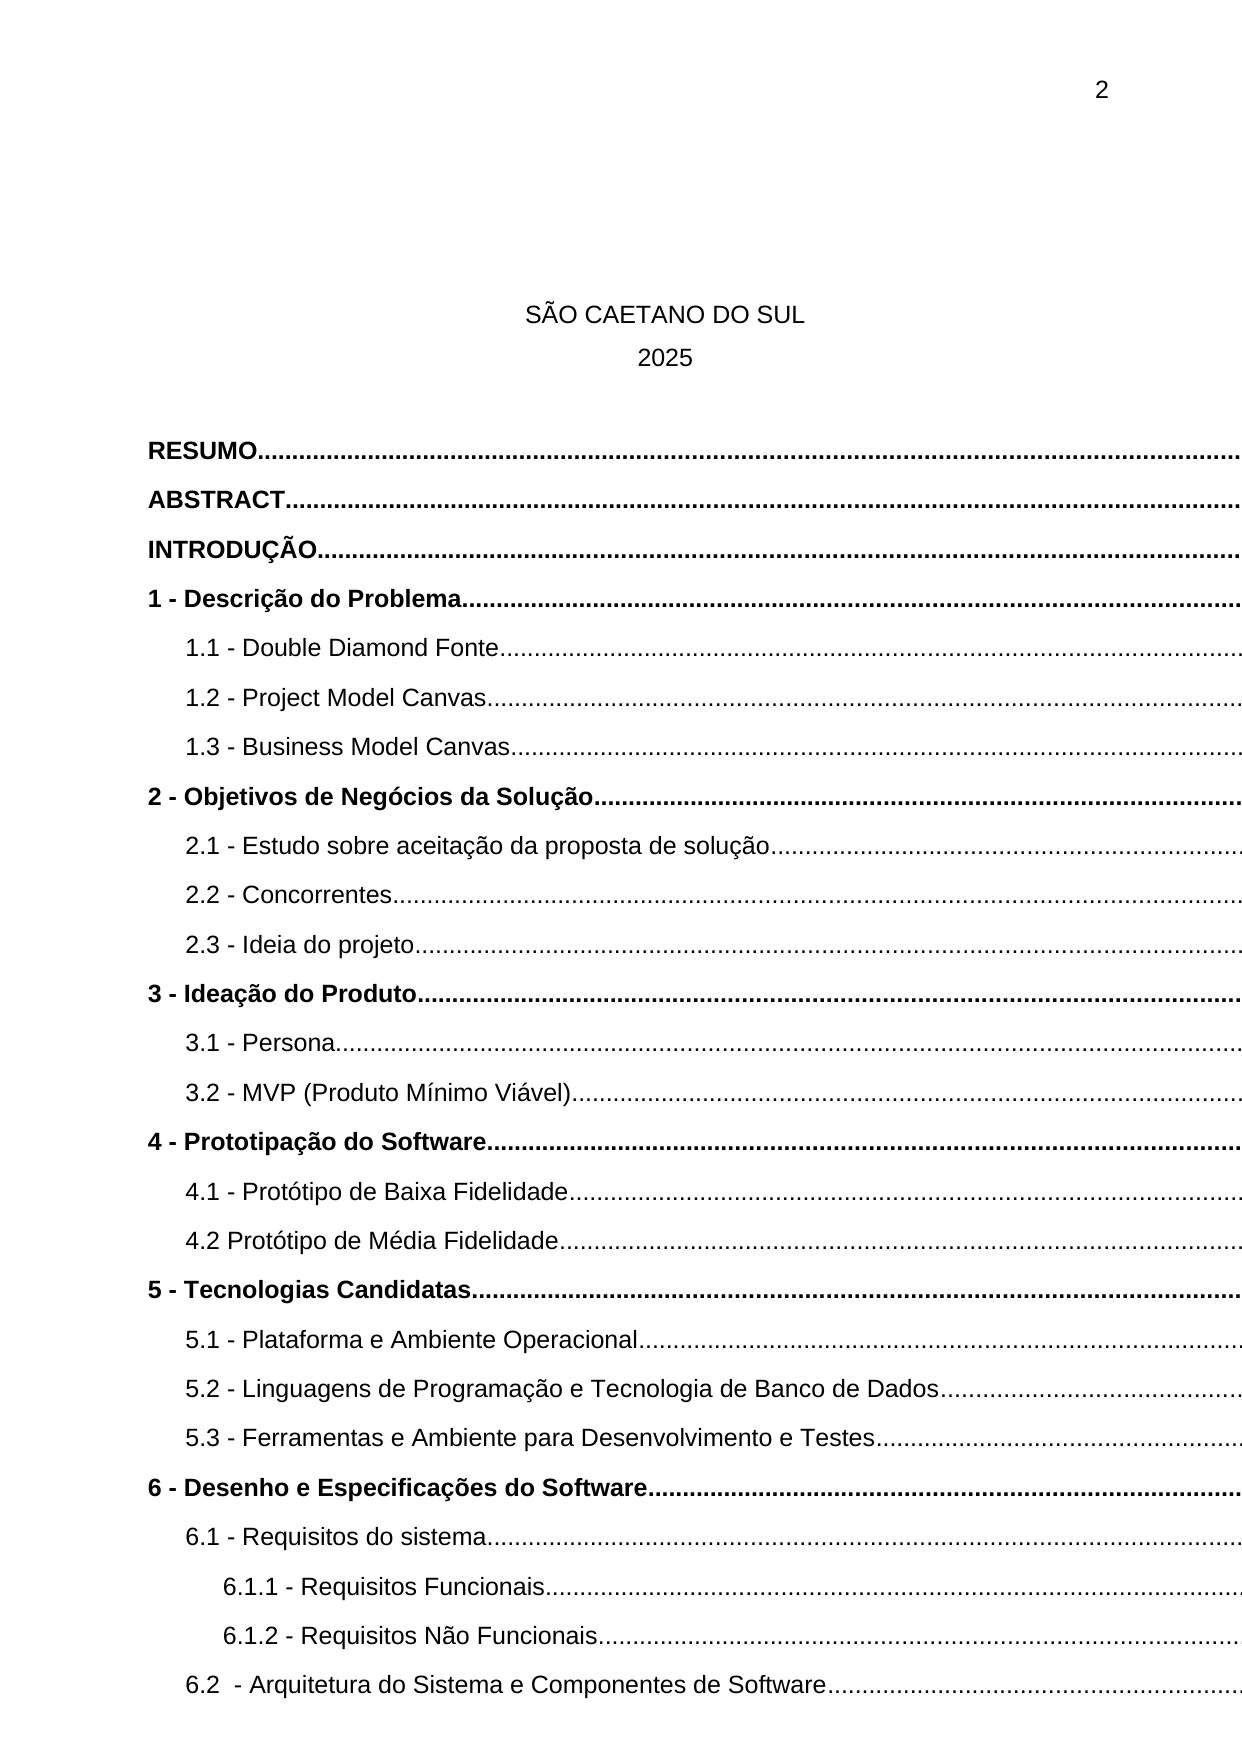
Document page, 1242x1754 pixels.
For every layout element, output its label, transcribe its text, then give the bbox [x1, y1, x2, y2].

text SÃO CAETANO DO SUL [148, 300, 1109, 329]
text 2025 [148, 343, 1109, 372]
